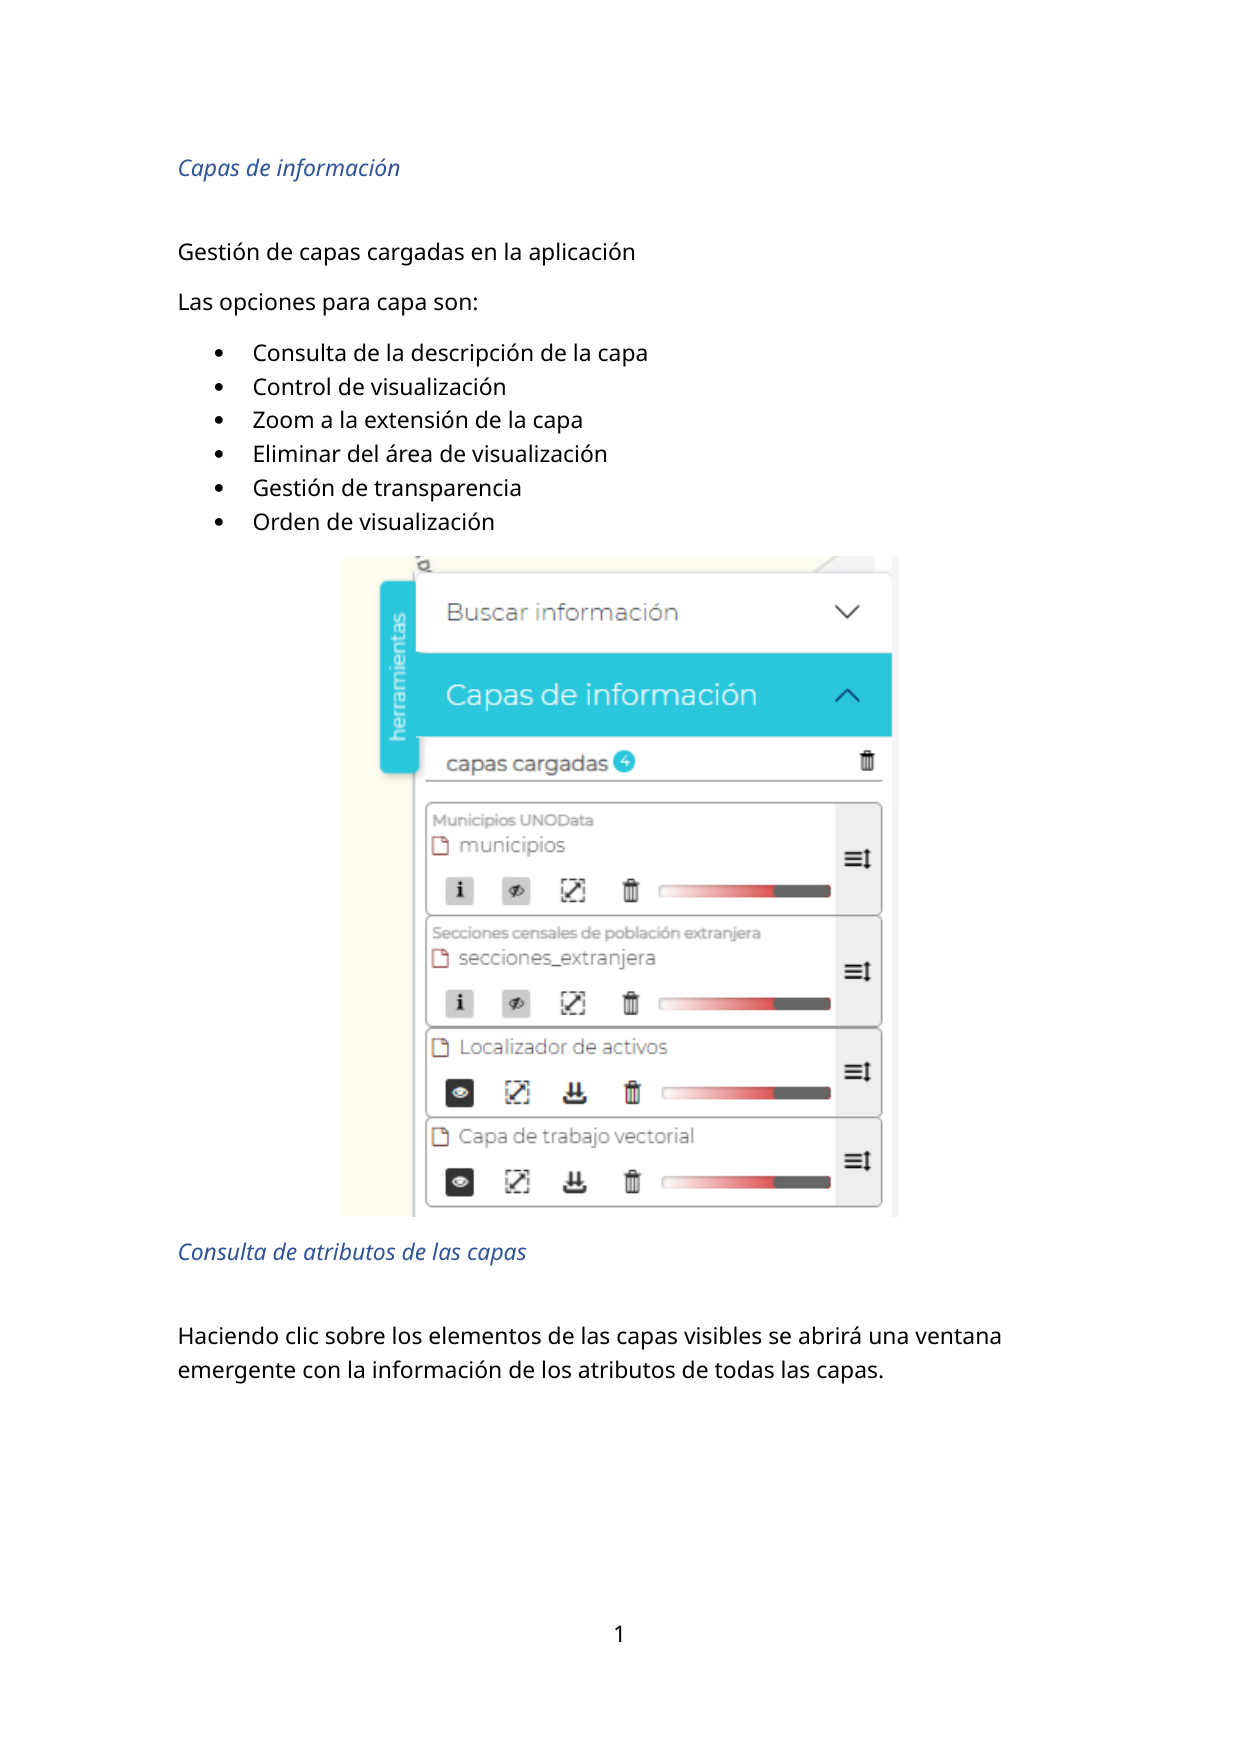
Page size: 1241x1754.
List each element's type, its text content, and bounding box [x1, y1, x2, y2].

list Eliminar del área de visualización [215, 438, 1063, 469]
list Control de visualización [215, 371, 1063, 402]
text Las opciones para capa son: [177, 286, 1063, 318]
subtitle Capas de información [177, 152, 1063, 183]
list Consulta de la descripción de la capa [215, 337, 1063, 368]
subtitle Consulta de atributos de las capas [177, 1236, 1063, 1267]
text Gestión de capas cargadas en la aplicación [177, 236, 1063, 267]
list Zoom a la extensión de la capa [215, 404, 1063, 436]
picture [341, 556, 899, 1217]
list Orden de visualización [215, 506, 1063, 537]
text Haciendo clic sobre los elementos de las capas visibles se abrirá una ventana emergente con la información de los atributos de todas las capas. [177, 1320, 1063, 1385]
list Gestión de transparencia [215, 472, 1063, 503]
